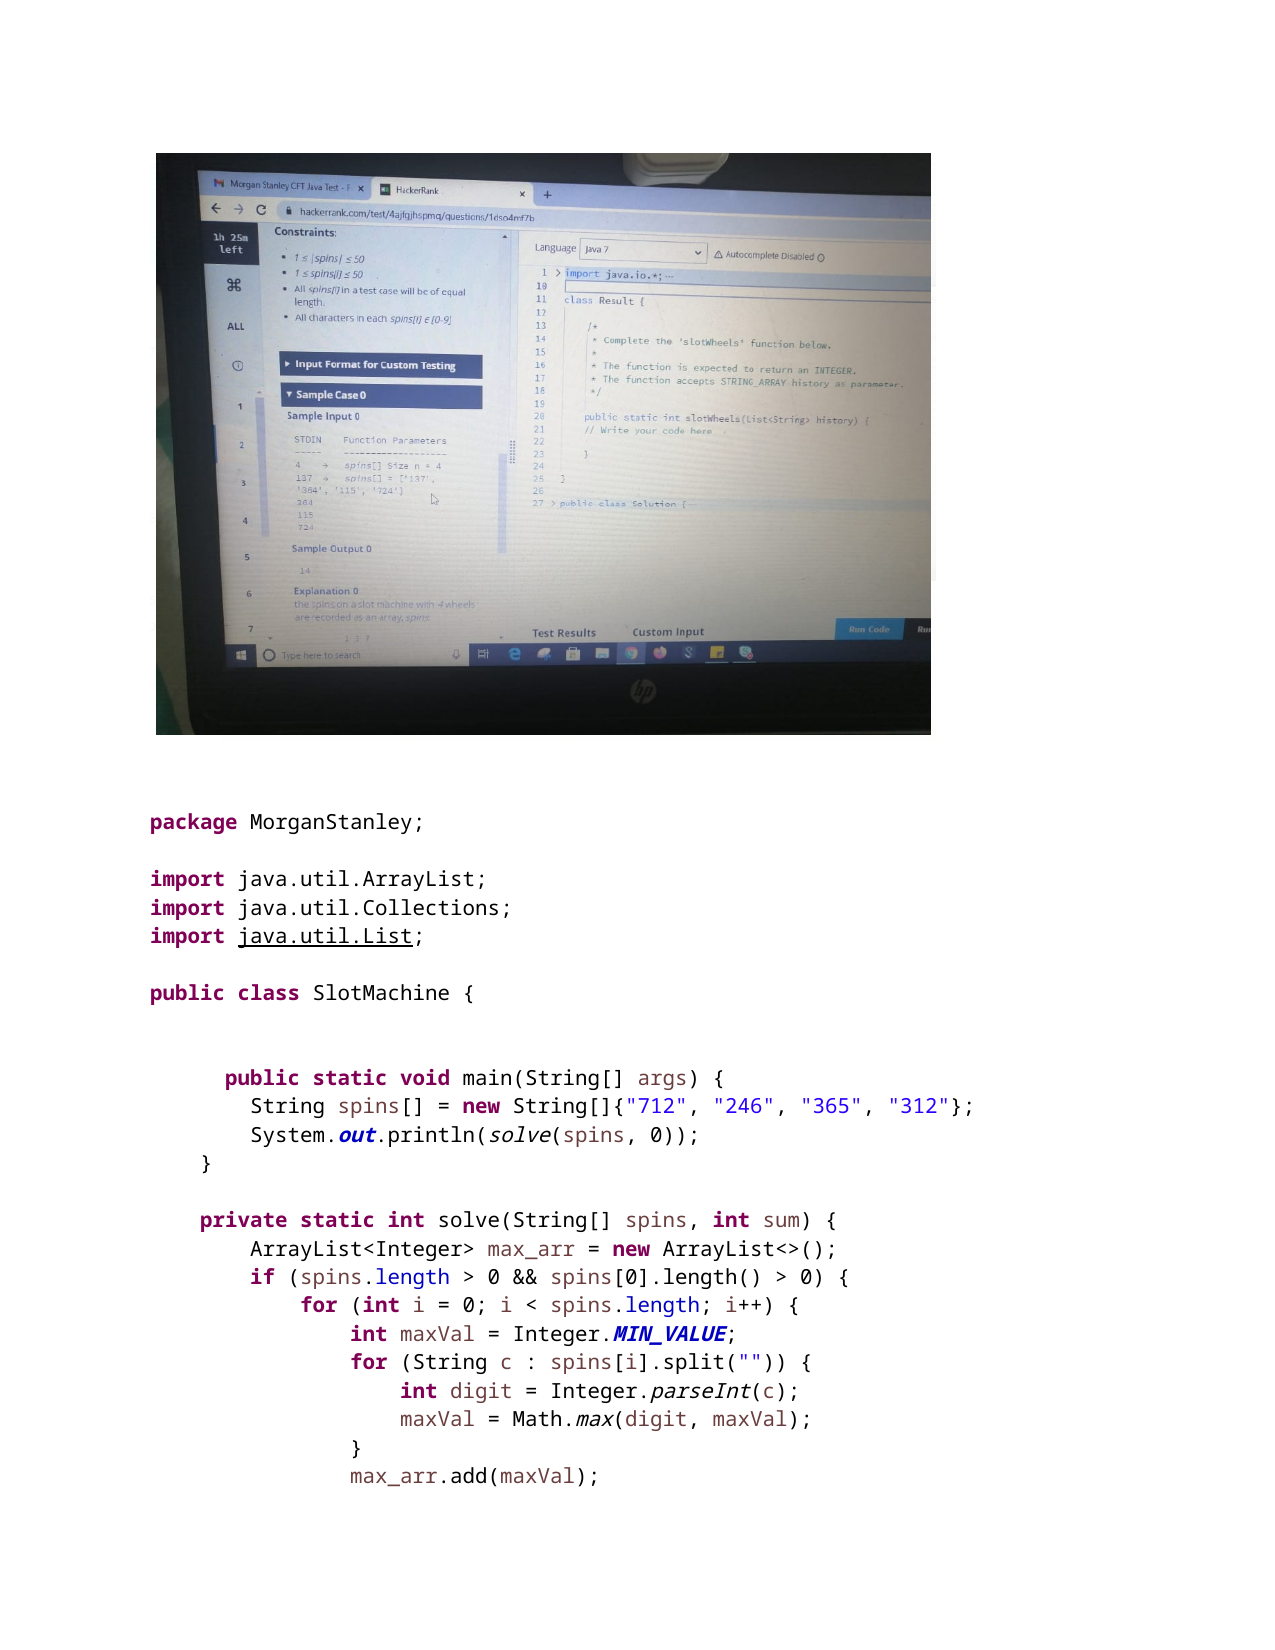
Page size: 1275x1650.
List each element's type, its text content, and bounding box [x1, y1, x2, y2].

text public class SlotMachine { [150, 978, 1125, 1007]
text int digit = Integer.parseInt(c); [150, 1376, 1125, 1404]
text for (String c : spins[i].split("")) { [150, 1347, 1125, 1376]
picture [150, 150, 937, 742]
text import java.util.ArrayList; [150, 864, 1125, 893]
text import java.util.List; [150, 921, 1125, 950]
text ArrayList<Integer> max_arr = new ArrayList<>(); [150, 1234, 1125, 1262]
text import java.util.Collections; [150, 893, 1125, 921]
text } [150, 1433, 1125, 1461]
text if (spins.length > 0 && spins[0].length() > 0) { [150, 1262, 1125, 1291]
text System.out.println(solve(spins, 0)); [150, 1120, 1125, 1148]
text maxVal = Math.max(digit, maxVal); [150, 1404, 1125, 1433]
text for (int i = 0; i < spins.length; i++) { [150, 1291, 1125, 1319]
text private static int solve(String[] spins, int sum) { [150, 1205, 1125, 1234]
text package MorganStanley; [150, 807, 1125, 836]
text public static void main(String[] args) { [150, 1063, 1125, 1091]
text } [150, 1148, 1125, 1177]
text int maxVal = Integer.MIN_VALUE; [150, 1319, 1125, 1347]
text max_arr.add(maxVal); [150, 1461, 1125, 1489]
text String spins[] = new String[]{"712", "246", "365", "312"}; [150, 1091, 1125, 1120]
